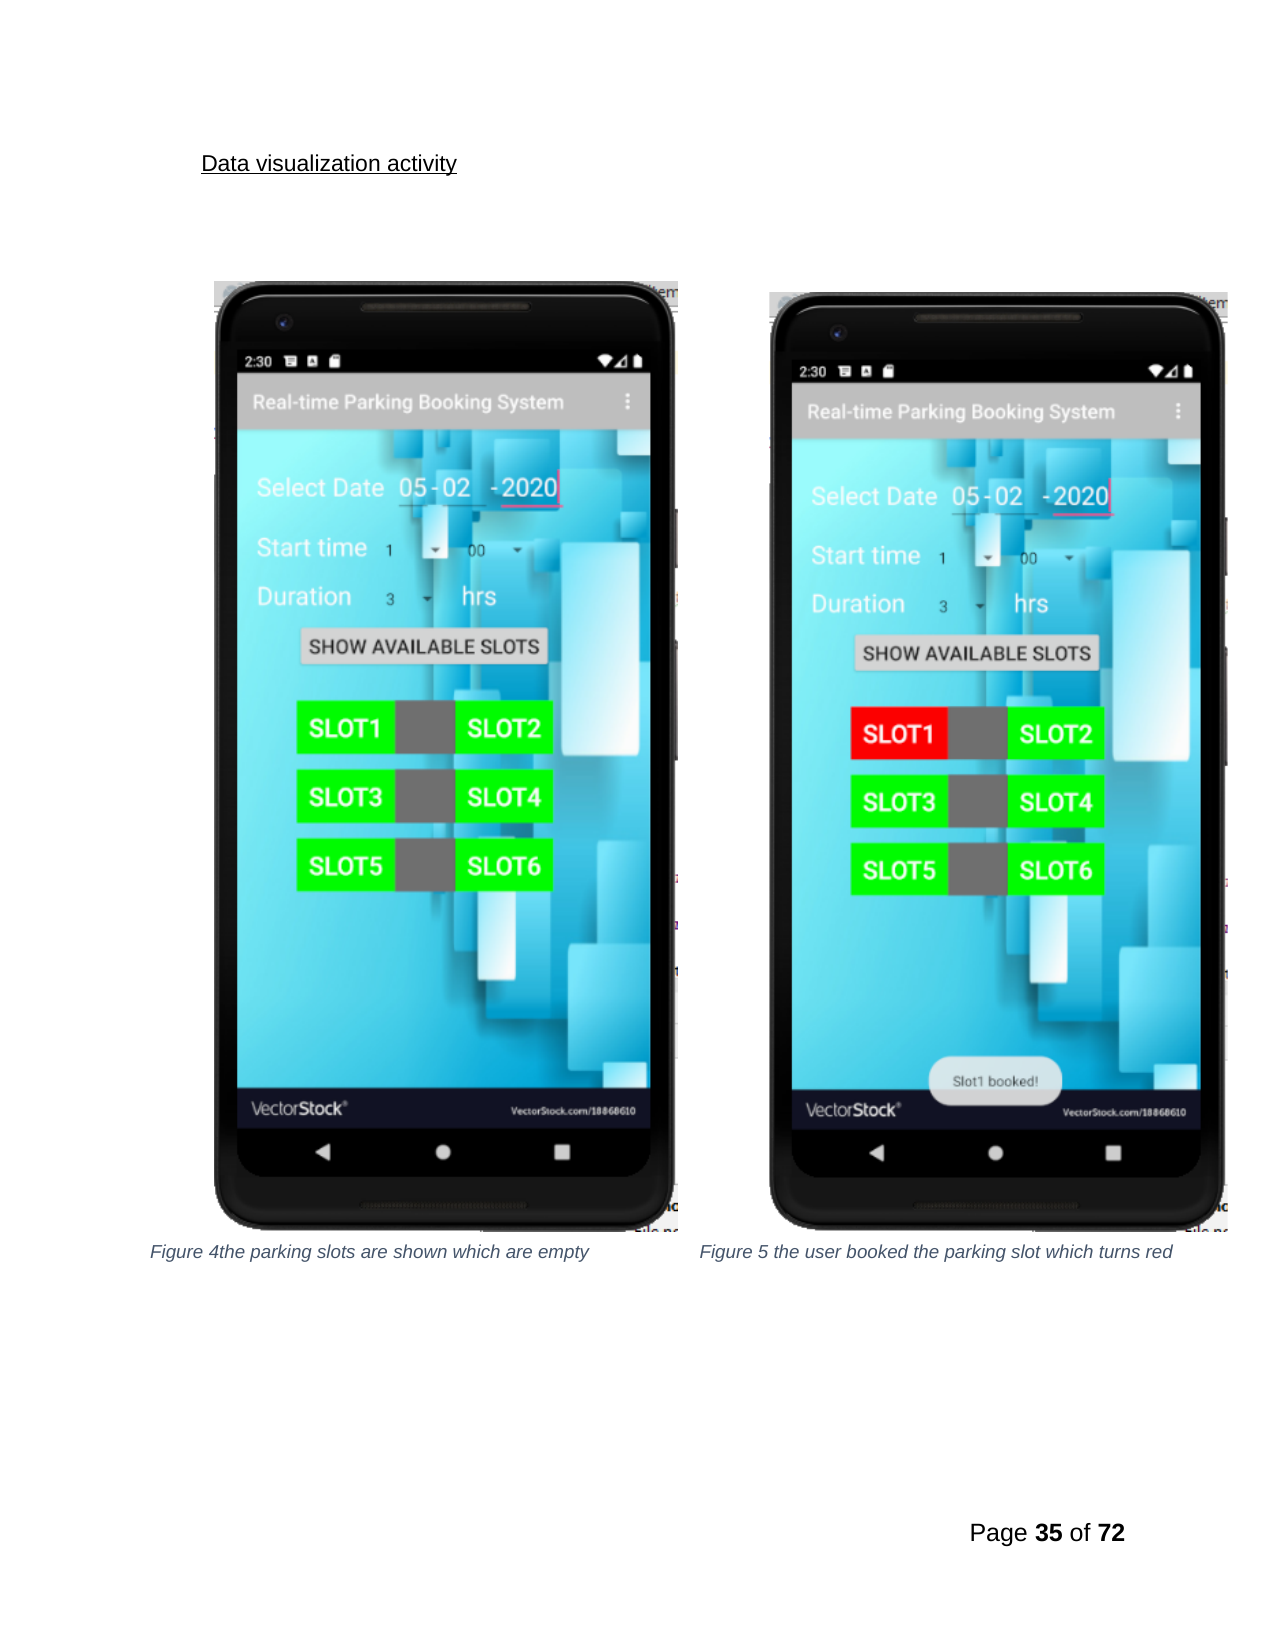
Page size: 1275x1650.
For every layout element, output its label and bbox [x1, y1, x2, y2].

picture [769, 292, 1228, 1232]
picture [214, 281, 678, 1232]
